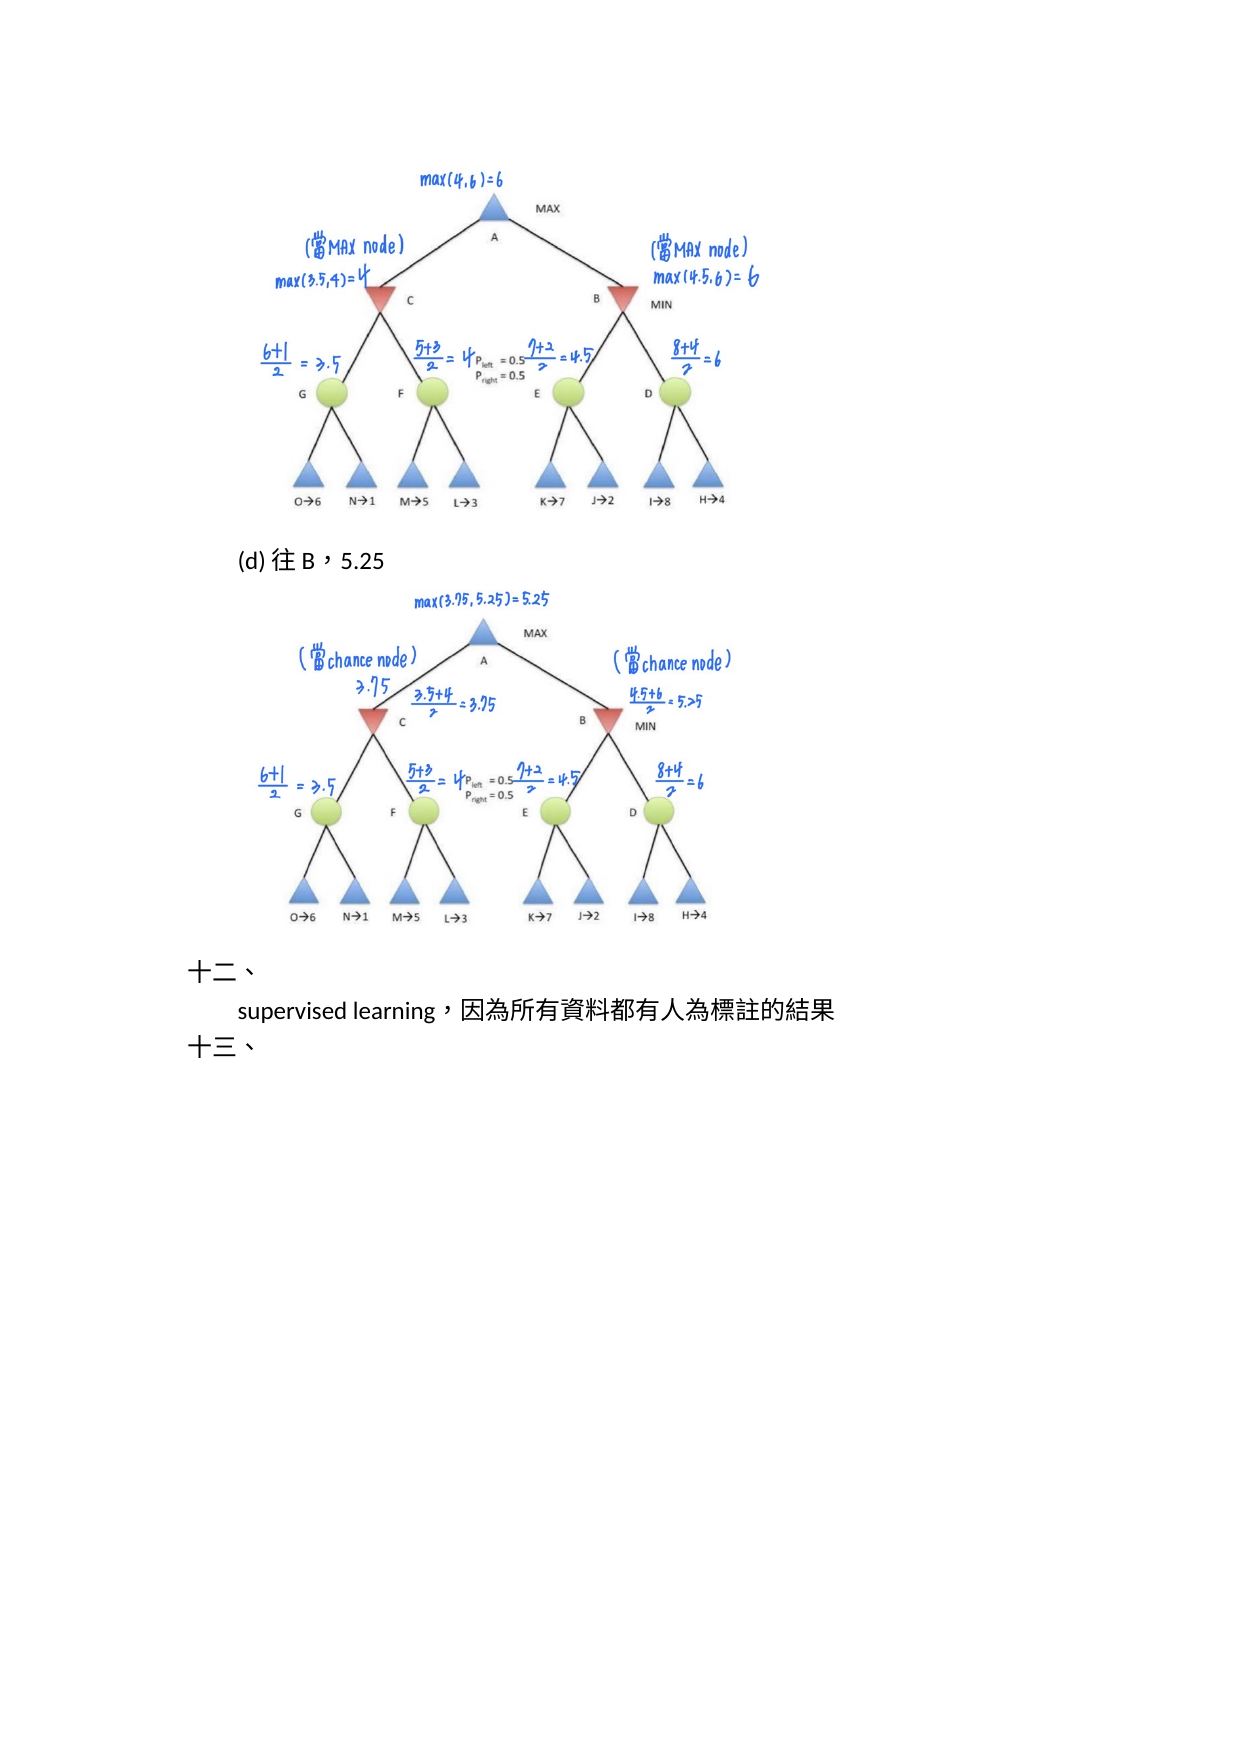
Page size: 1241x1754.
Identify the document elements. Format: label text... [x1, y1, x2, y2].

text 十二、 [187, 952, 1053, 989]
picture [243, 164, 765, 519]
text supervised learning，因為所有資料都有人為標註的結果 [187, 989, 1053, 1027]
picture [248, 577, 741, 932]
text (d) 往B，5.25 [187, 539, 1053, 577]
text 十三、 [187, 1027, 1053, 1064]
